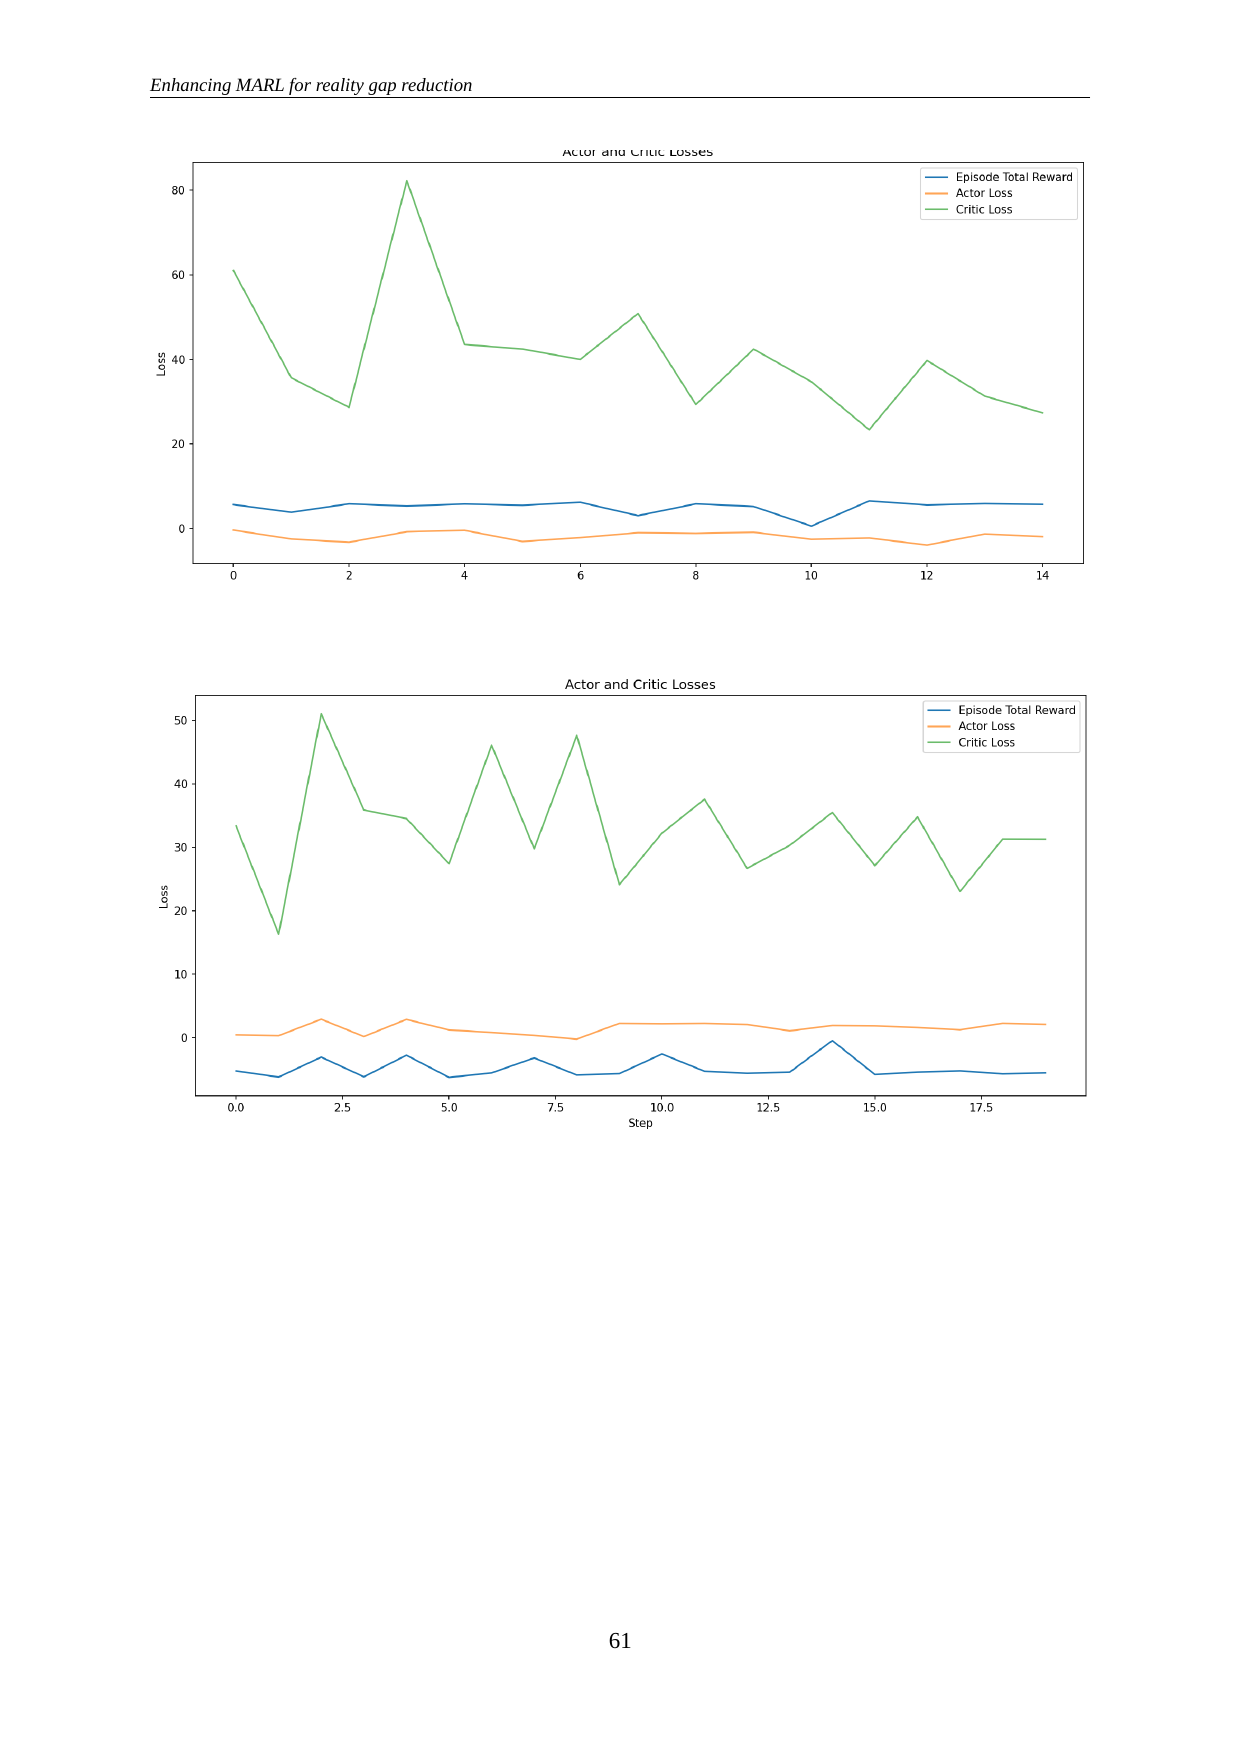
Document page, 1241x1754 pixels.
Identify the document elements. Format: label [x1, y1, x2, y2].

picture [150, 150, 1091, 586]
picture [150, 671, 1091, 1132]
